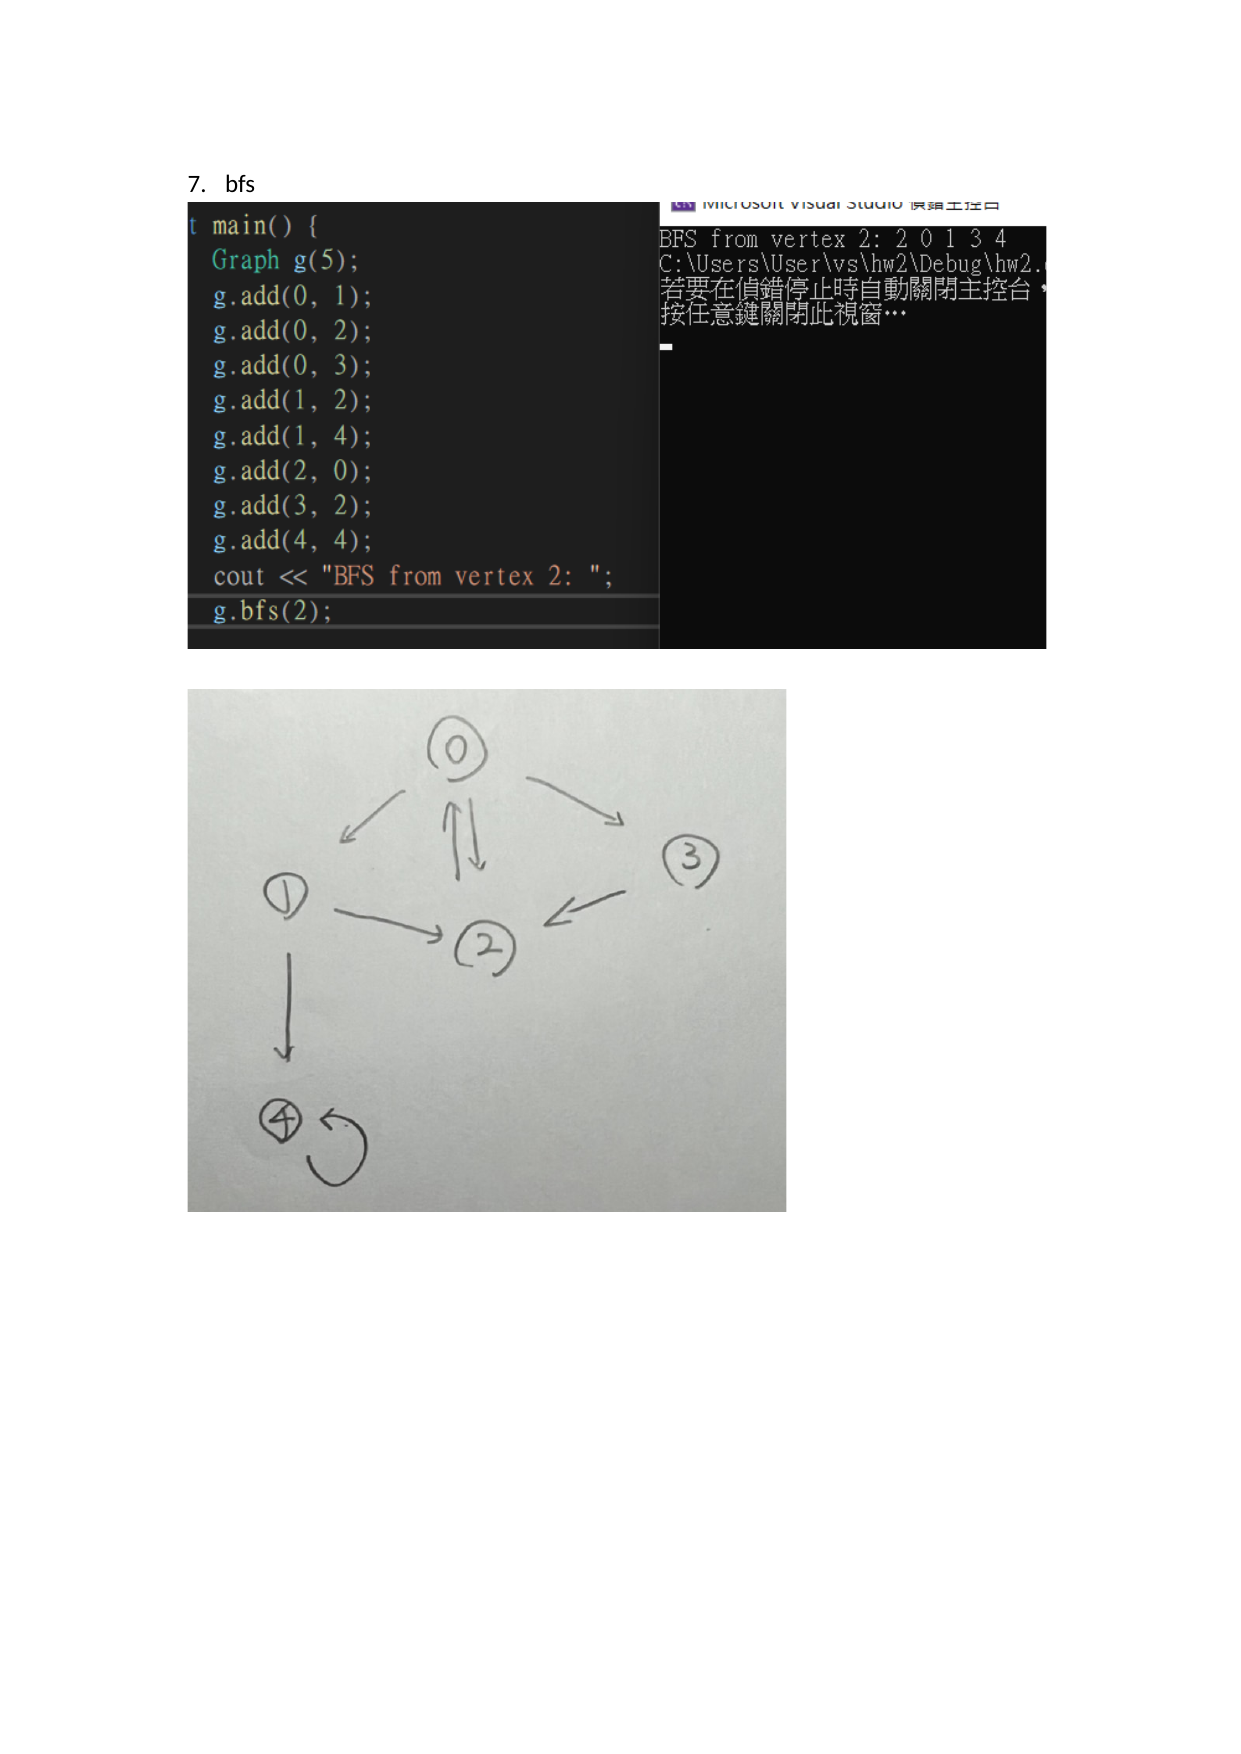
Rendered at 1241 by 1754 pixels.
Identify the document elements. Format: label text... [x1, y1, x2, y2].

picture [187, 202, 1047, 649]
list bfs [187, 164, 1053, 202]
picture [187, 689, 787, 1212]
